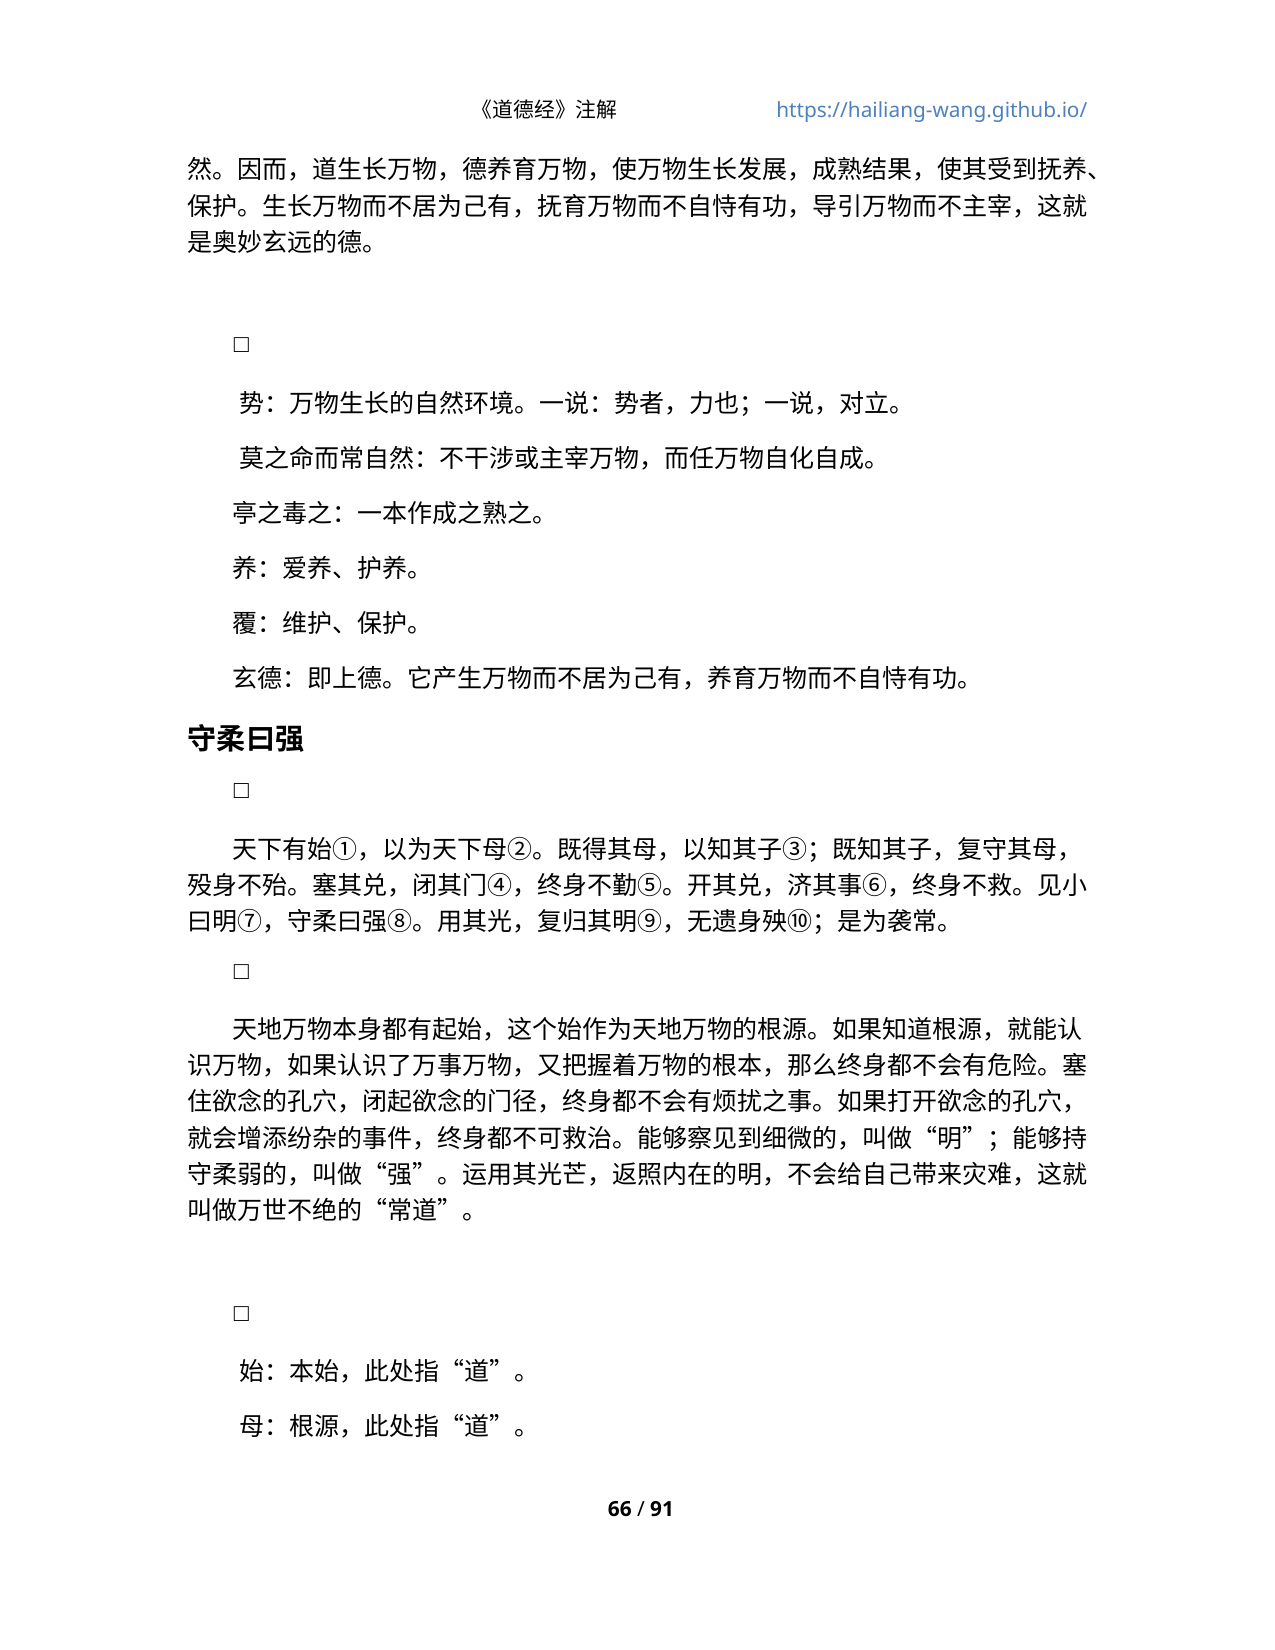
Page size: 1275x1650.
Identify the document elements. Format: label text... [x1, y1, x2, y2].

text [187, 150, 1087, 259]
text 始：本始，此处指“道”。 [187, 1351, 1087, 1387]
text 亭之毒之：一本作成之熟之。 [187, 493, 1087, 529]
text 母：根源，此处指“道”。 [187, 1406, 1087, 1442]
text 天下有始①，以为天下母②。既得其母，以知其子③；既知其子，复守其母，殁身不殆。塞其兑，闭其门④，终身不勤⑤。开其兑，济其事⑥，终身不救。见小曰明⑦，守柔曰强⑧。用其光，复归其明⑨，无遗身殃⑩；是为袭常。 [187, 829, 1087, 938]
subtitle 守柔曰强 [187, 715, 1087, 757]
text 莫之命而常自然：不干涉或主宰万物，而任万物自化自成。 [187, 438, 1087, 474]
text 覆：维护、保护。 [187, 603, 1087, 639]
text 势：万物生长的自然环境。一说：势者，力也；一说，对立。 [187, 383, 1087, 419]
text 养：爱养、护养。 [187, 548, 1087, 584]
text 天地万物本身都有起始，这个始作为天地万物的根源。如果知道根源，就能认识万物，如果认识了万事万物，又把握着万物的根本，那么终身都不会有危险。塞住欲念的孔穴，闭起欲念的门径，终身都不会有烦扰之事。如果打开欲念的孔穴，就会增添纷杂的事件，终身都不可救治。能够察见到细微的，叫做“明”；能够持守柔弱的，叫做“强”。运用其光芒，返照内在的明，不会给自己带来灾难，这就叫做万世不绝的“常道”。 [187, 1009, 1087, 1227]
text 玄德：即上德。它产生万物而不居为己有，养育万物而不自恃有功。 [187, 658, 1087, 694]
